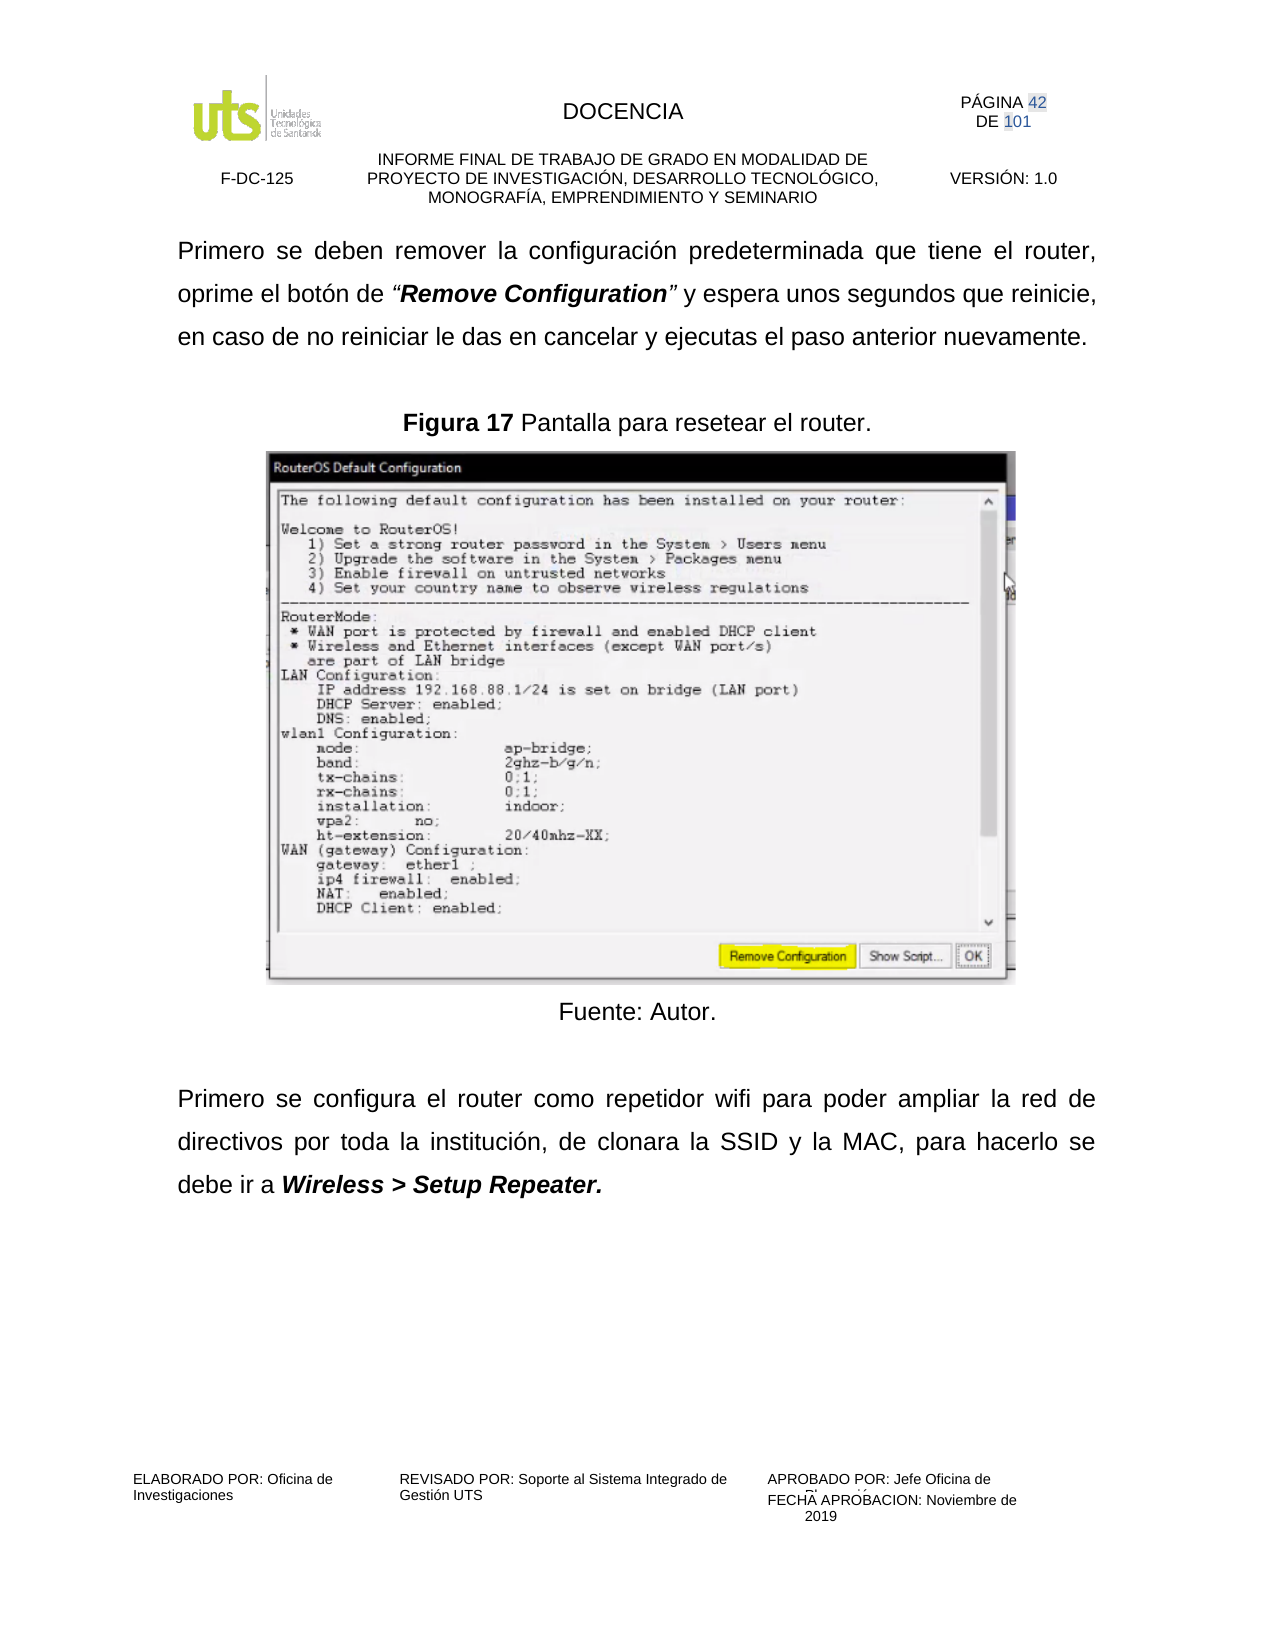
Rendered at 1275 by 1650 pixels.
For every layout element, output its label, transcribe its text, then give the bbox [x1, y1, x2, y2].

picture [192, 75, 321, 149]
text Primero se deben remover la configuración predeterminada que tiene el router, oprime el botón de “Remove Configuration” y espera unos segundos que reinicie, en caso de no reiniciar le das en cancelar y ejecutas el paso anterior nuevamente. [177, 236, 1098, 351]
text Figura 17 Pantalla para resetear el router. [177, 408, 1098, 437]
text Fuente: Autor. [177, 997, 1098, 1026]
picture [265, 451, 1016, 985]
text Primero se configura el router como repetidor wifi para poder ampliar la red de directivos por toda la institución, de clonara la SSID y la MAC, para hacerlo se debe ir a Wireless > Setup Repeater. [177, 1083, 1098, 1198]
